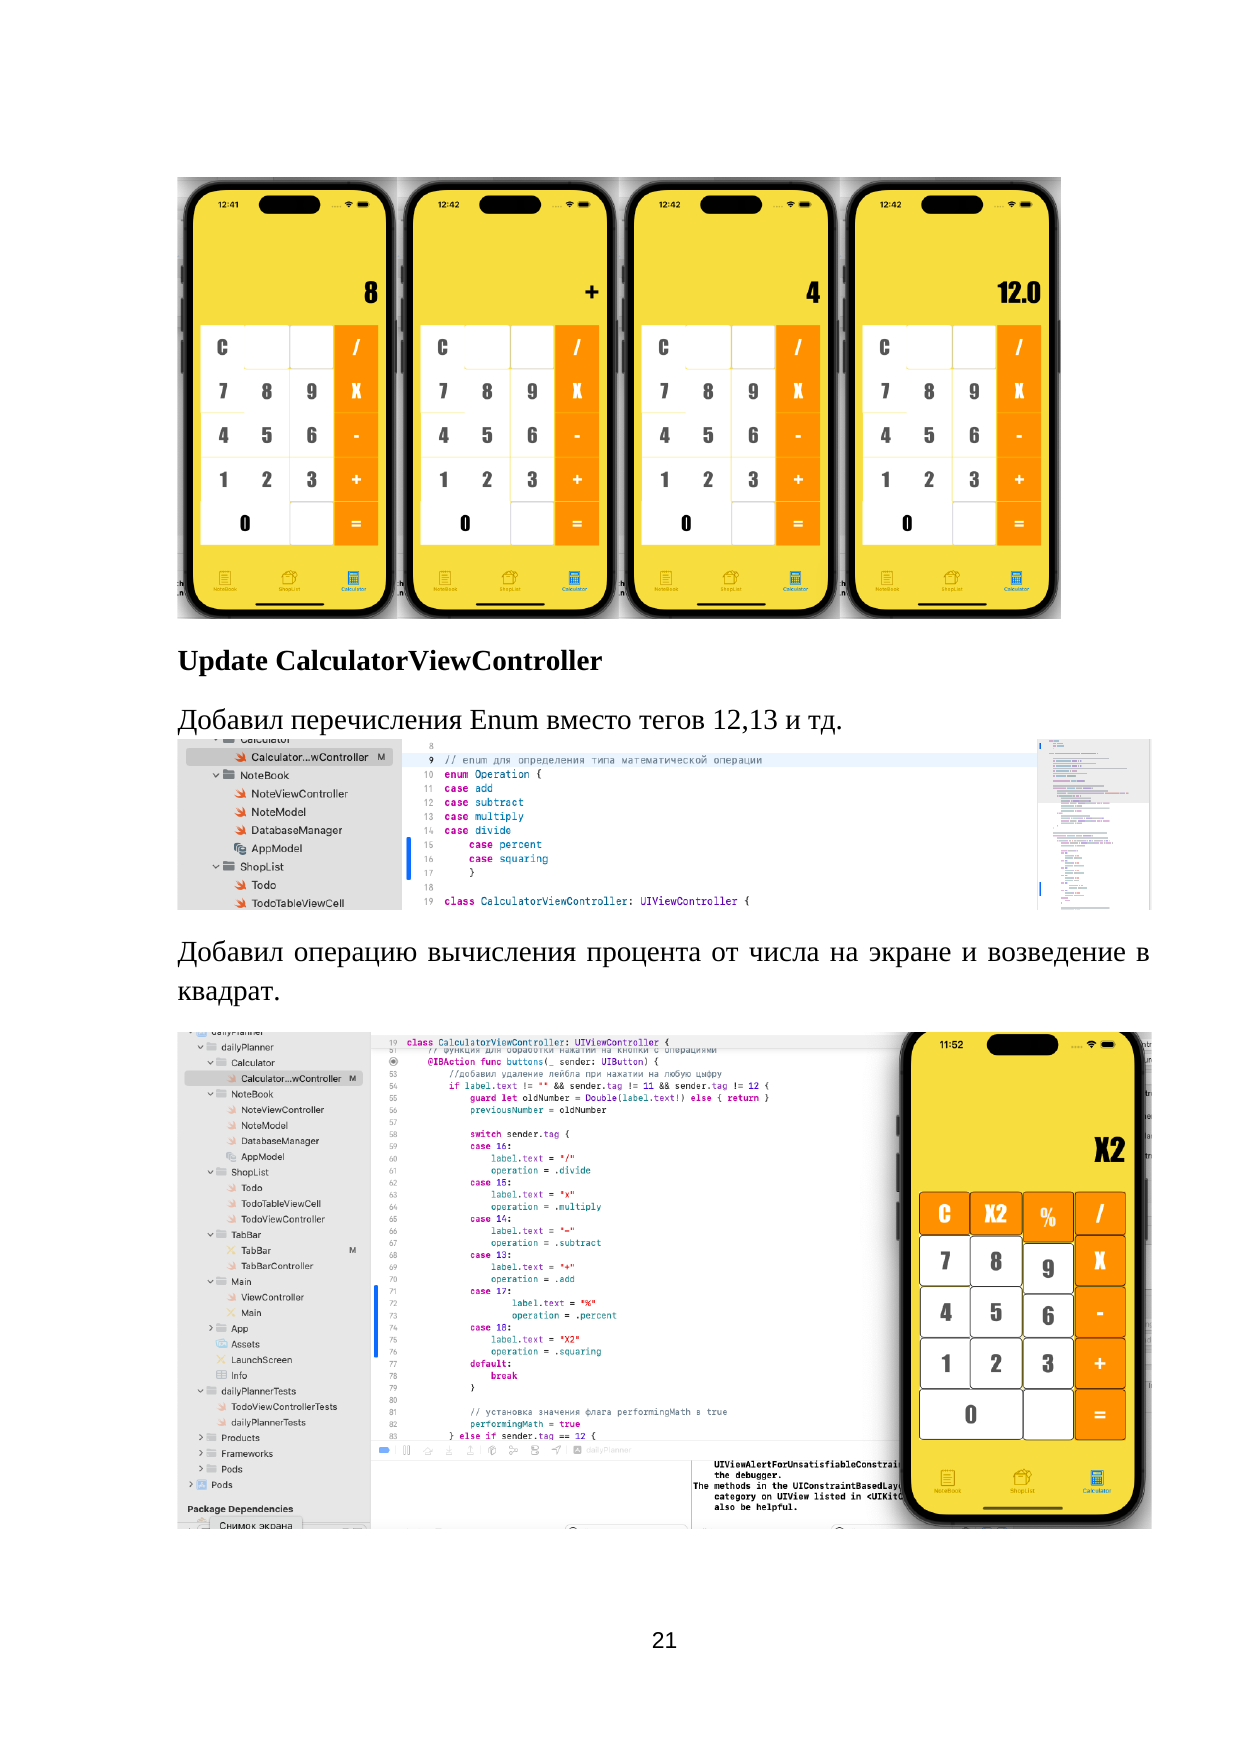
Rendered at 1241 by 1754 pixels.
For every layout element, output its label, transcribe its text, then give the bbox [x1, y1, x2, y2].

picture [177, 739, 1152, 910]
picture [177, 177, 1061, 619]
picture [177, 1032, 1152, 1529]
text Добавил операцию вычисления процента от числа на экране и возведение в квадрат. [177, 934, 1152, 1006]
text Update CalculatorViewController [177, 643, 1152, 677]
text Добавил перечисления Enum вместо тегов 12,13 и тд. [177, 702, 1152, 739]
